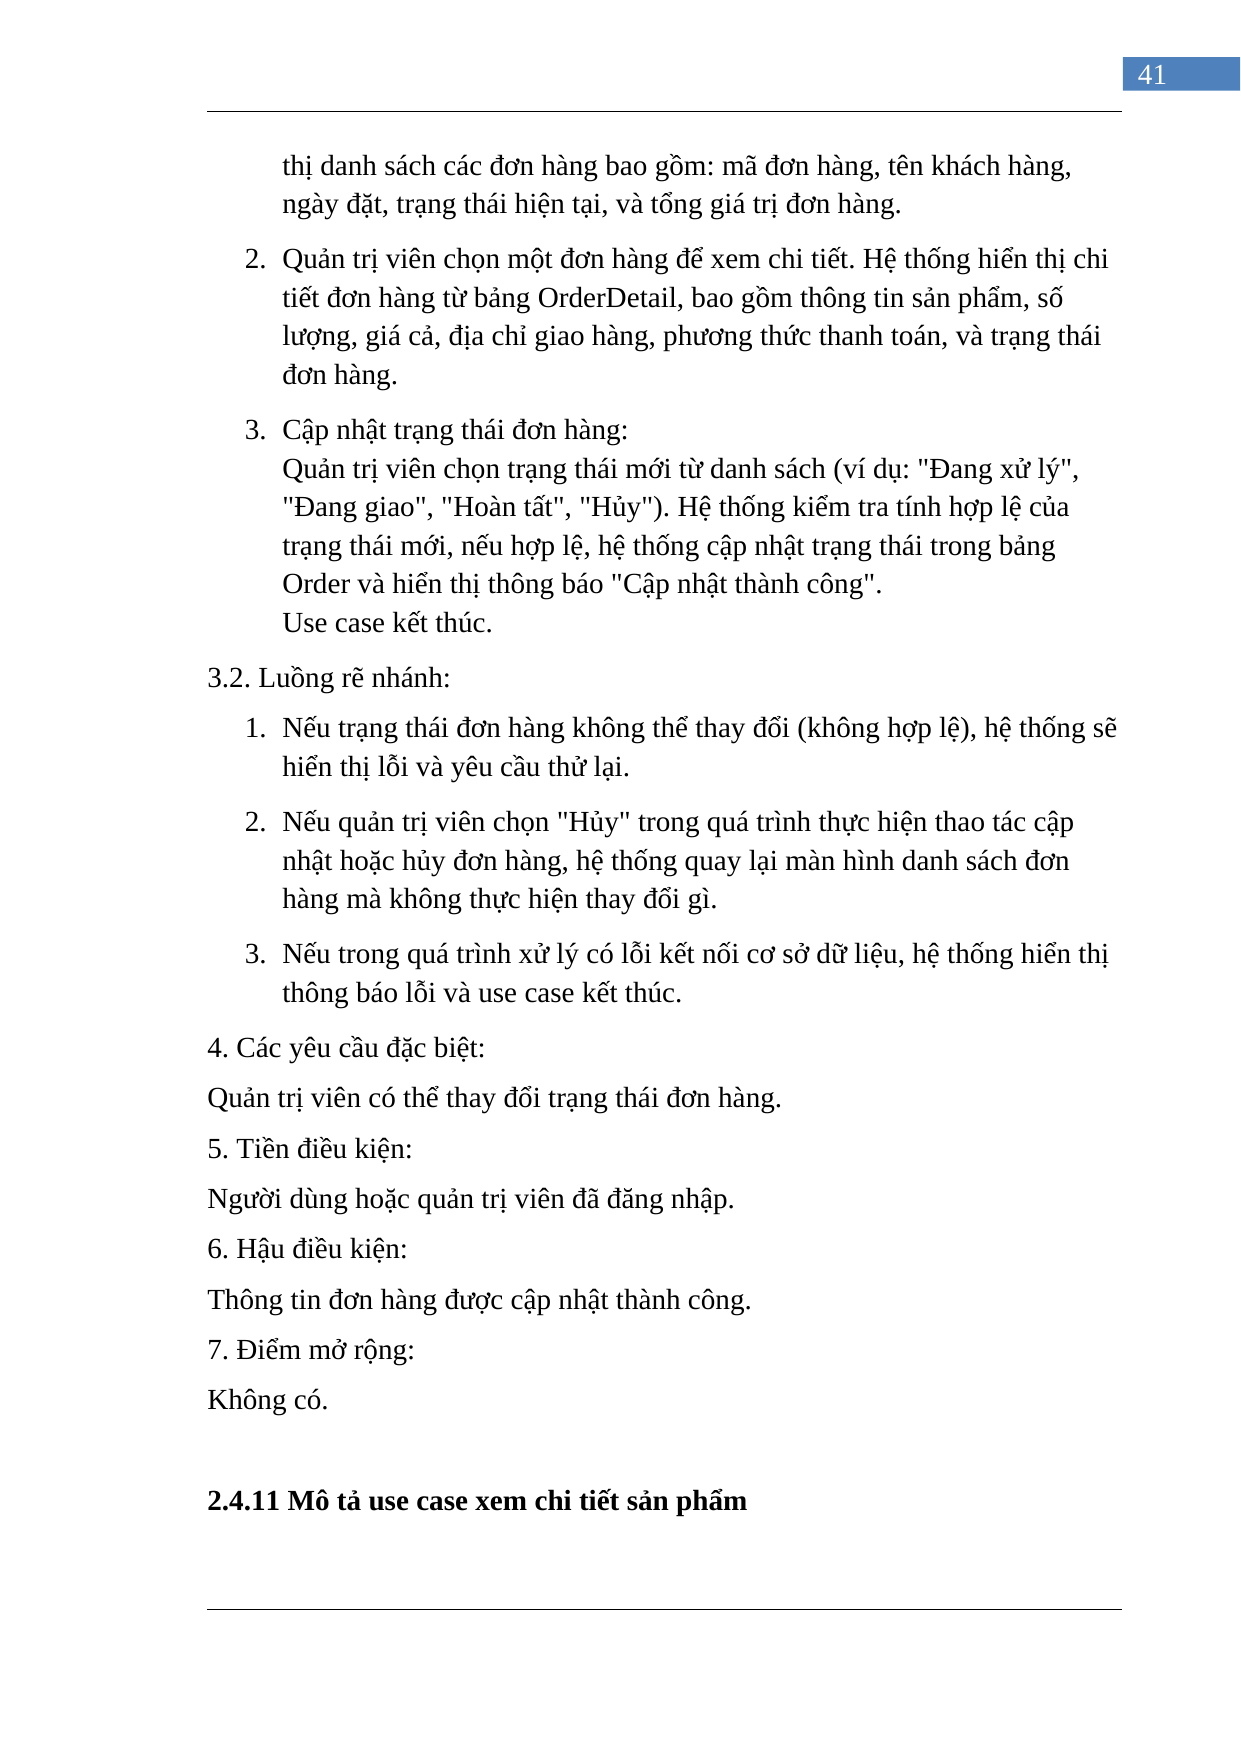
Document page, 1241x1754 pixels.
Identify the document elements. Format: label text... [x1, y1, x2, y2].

list Quản trị viên chọn một đơn hàng để xem chi tiết. Hệ thống hiển thị chi tiết đơn hàng từ bảng OrderDetail, bao gồm thông tin sản phẩm, số lượng, giá cả, địa chỉ giao hàng, phương thức thanh toán, và trạng thái đơn hàng. [244, 241, 1122, 391]
text 3.2. Luồng rẽ nhánh: [207, 660, 1122, 694]
text 7. Điểm mở rộng: [207, 1332, 1122, 1366]
text 4. Các yêu cầu đặc biệt: [207, 1030, 1122, 1064]
list Nếu trong quá trình xử lý có lỗi kết nối cơ sở dữ liệu, hệ thống hiển thị thông báo lỗi và use case kết thúc. [244, 937, 1122, 1009]
text 2.4.11 Mô tả use case xem chi tiết sản phẩm [207, 1483, 1122, 1517]
list Nếu quản trị viên chọn "Hủy" trong quá trình thực hiện thao tác cập nhật hoặc hủy đơn hàng, hệ thống quay lại màn hình danh sách đơn hàng mà không thực hiện thay đổi gì. [244, 804, 1122, 915]
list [244, 148, 1122, 220]
text 6. Hậu điều kiện: [207, 1232, 1122, 1265]
list Nếu trạng thái đơn hàng không thể thay đổi (không hợp lệ), hệ thống sẽ hiển thị lỗi và yêu cầu thử lại. [244, 711, 1122, 783]
text Người dùng hoặc quản trị viên đã đăng nhập. [207, 1181, 1122, 1215]
text Thông tin đơn hàng được cập nhật thành công. [207, 1282, 1122, 1315]
list Cập nhật trạng thái đơn hàng: Quản trị viên chọn trạng thái mới từ danh sách (ví dụ: "Đang xử lý", "Đang giao", "Hoàn tất", "Hủy"). Hệ thống kiểm tra tính hợp lệ của trạng thái mới, nếu hợp lệ, hệ thống cập nhật trạng thái trong bảng Order và hiển thị thông báo "Cập nhật thành công". Use case kết thúc. [244, 412, 1122, 638]
text 5. Tiền điều kiện: [207, 1131, 1122, 1164]
text Quản trị viên có thể thay đổi trạng thái đơn hàng. [207, 1081, 1122, 1114]
text Không có. [207, 1382, 1122, 1416]
